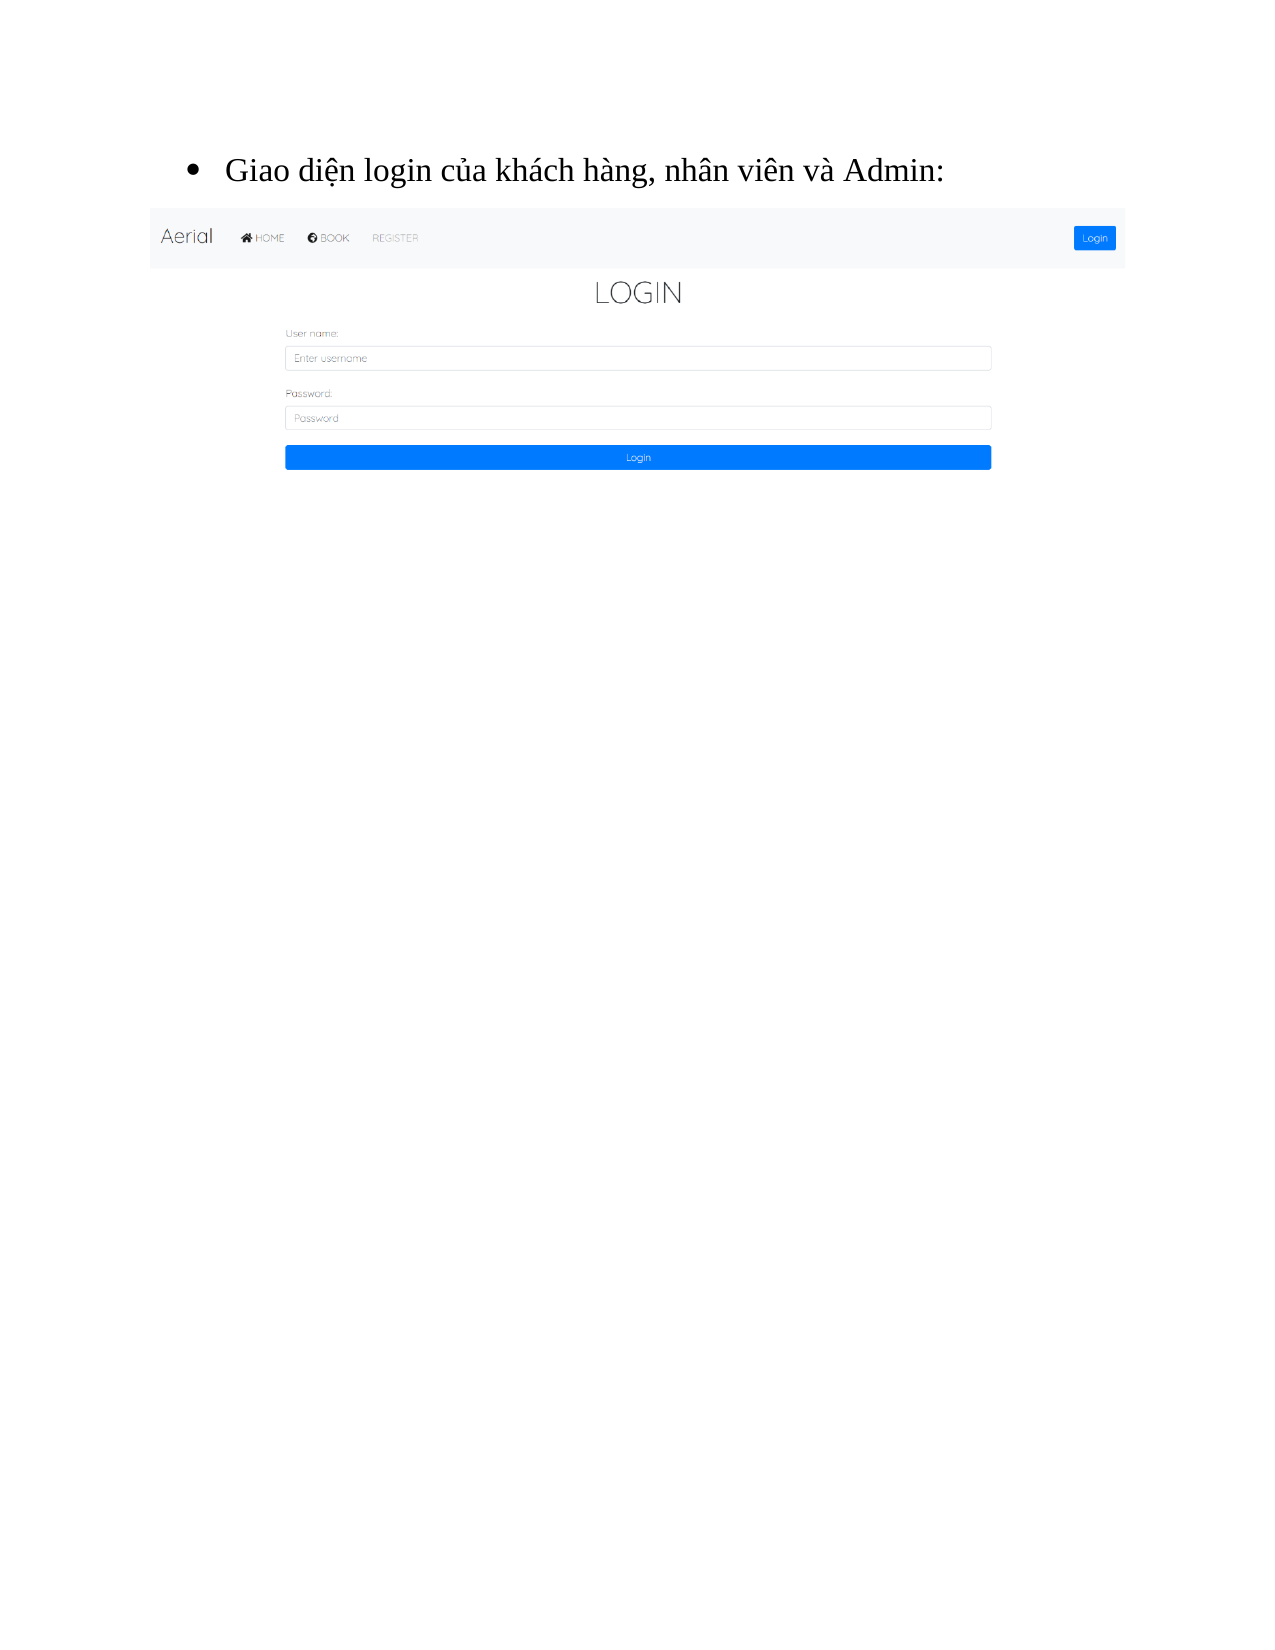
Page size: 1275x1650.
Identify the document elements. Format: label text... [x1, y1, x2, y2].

picture [150, 208, 1125, 691]
list Giao diện login của khách hàng, nhân viên và Admin: [187, 150, 1125, 188]
